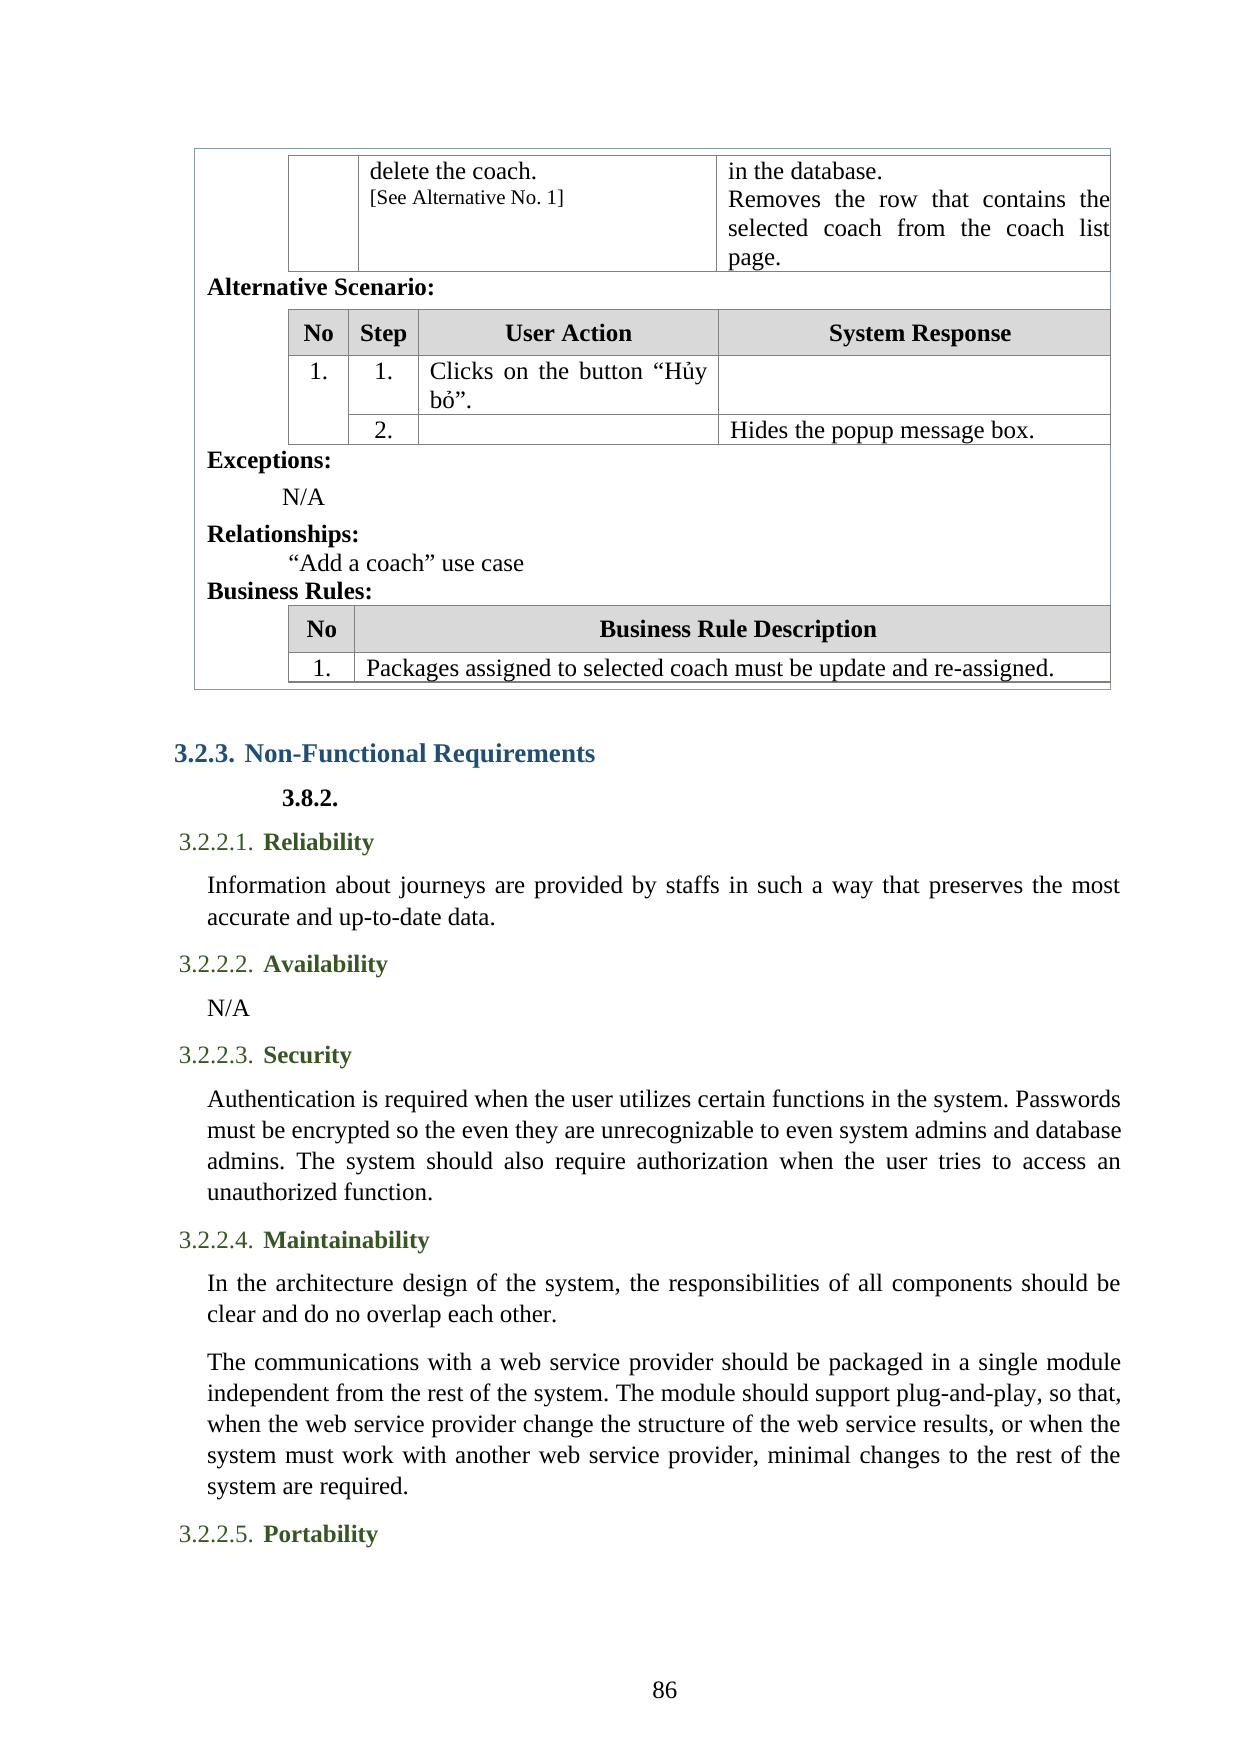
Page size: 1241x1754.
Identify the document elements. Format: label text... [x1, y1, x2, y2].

text Authentication is required when the user utilizes certain functions in the system. Passwords must be encrypted so the even they are unrecognizable to even system admins and database admins. The system should also require authorization when the user tries to access an unauthorized function. [207, 1084, 1122, 1206]
text The communications with a web service provider should be packaged in a single module independent from the rest of the system. The module should support plug-and-play, so that, when the web service provider change the structure of the web service results, or when the system must work with another web service provider, minimal changes to the rest of the system are required. [207, 1347, 1122, 1500]
text Information about journeys are provided by staffs in such a way that preserves the most accurate and up-to-date data. [207, 871, 1122, 930]
subtitle Reliability [254, 827, 1122, 856]
text In the architecture design of the system, the responsibilities of all components should be clear and do no overlap each other. [207, 1268, 1122, 1328]
subtitle Security [254, 1041, 1122, 1069]
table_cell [195, 149, 1110, 689]
subtitle Availability [254, 949, 1122, 978]
subtitle Maintainability [254, 1225, 1122, 1254]
text N/A [207, 993, 1122, 1022]
subtitle Non-Functional Requirements [235, 737, 1122, 768]
subtitle Portability [254, 1519, 1122, 1548]
